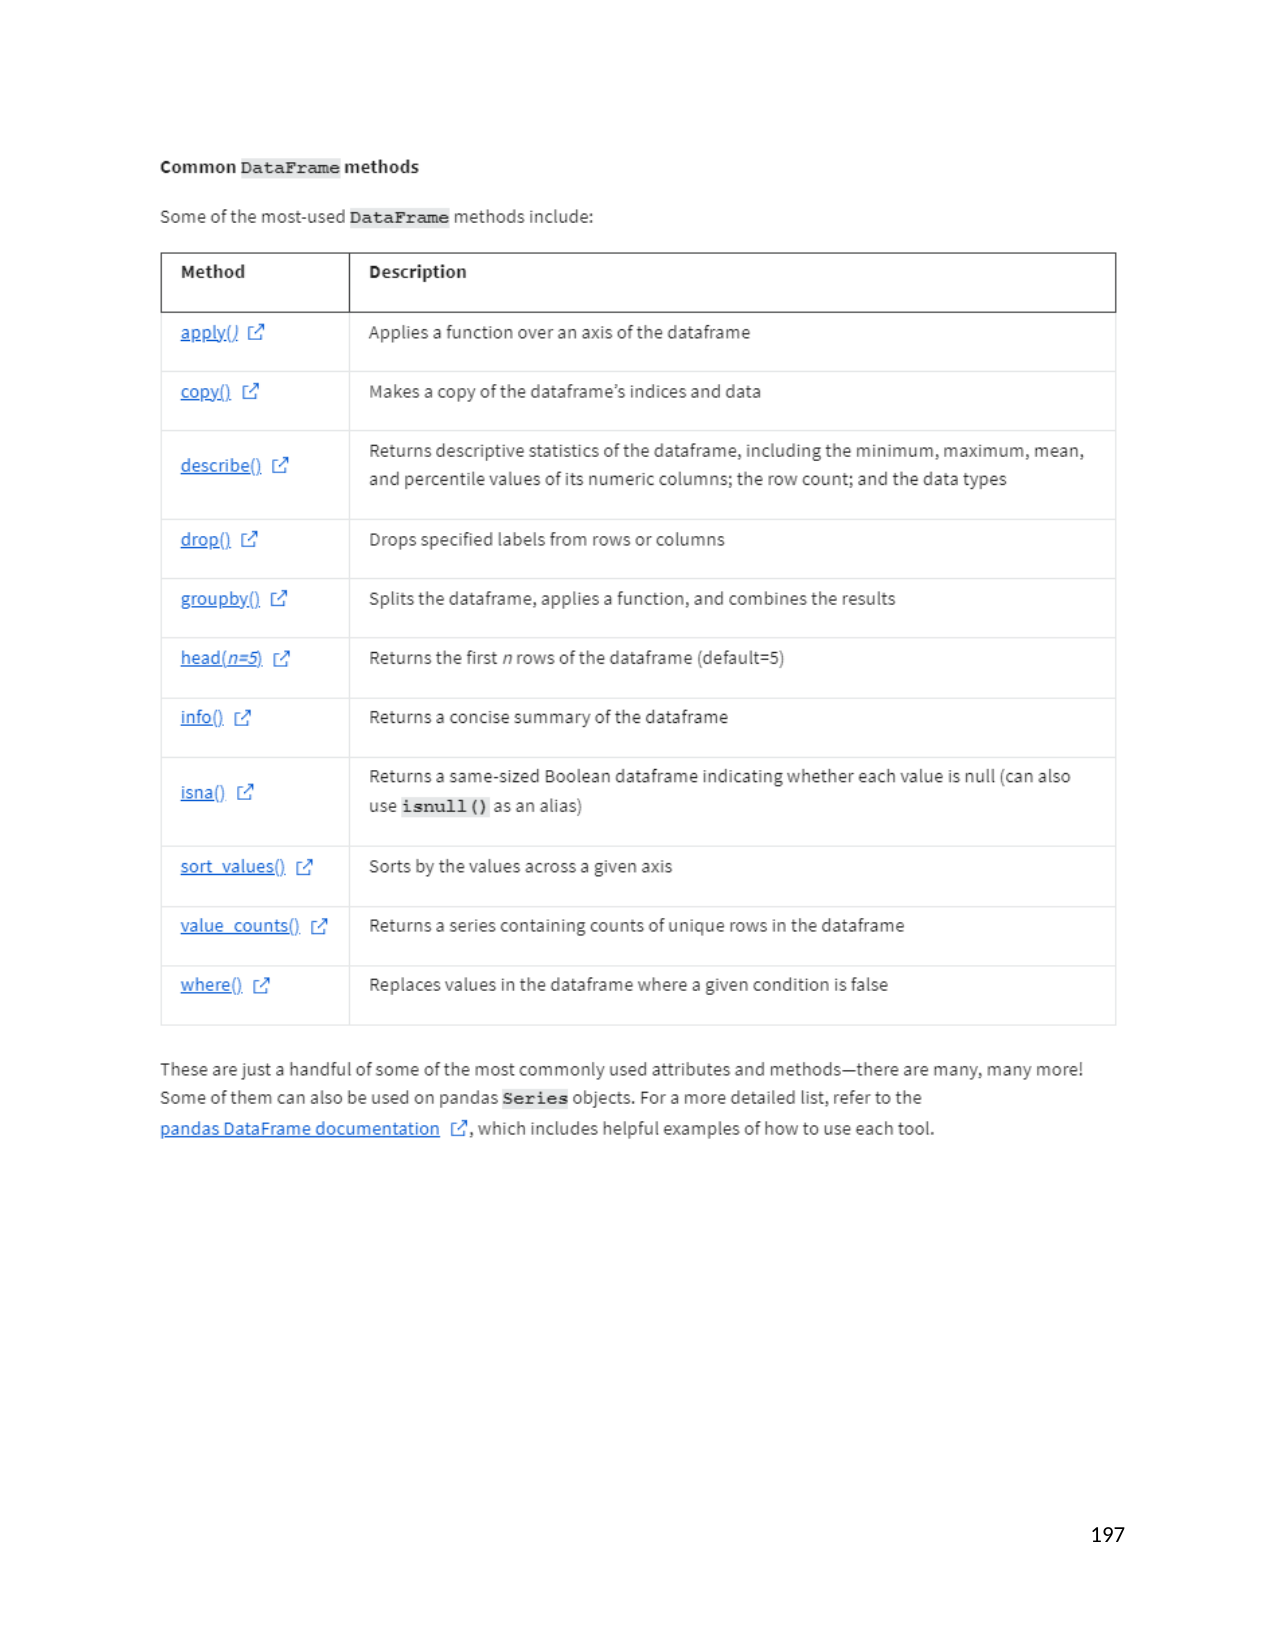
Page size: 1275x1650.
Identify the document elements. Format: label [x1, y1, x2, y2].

picture [150, 150, 1125, 1151]
